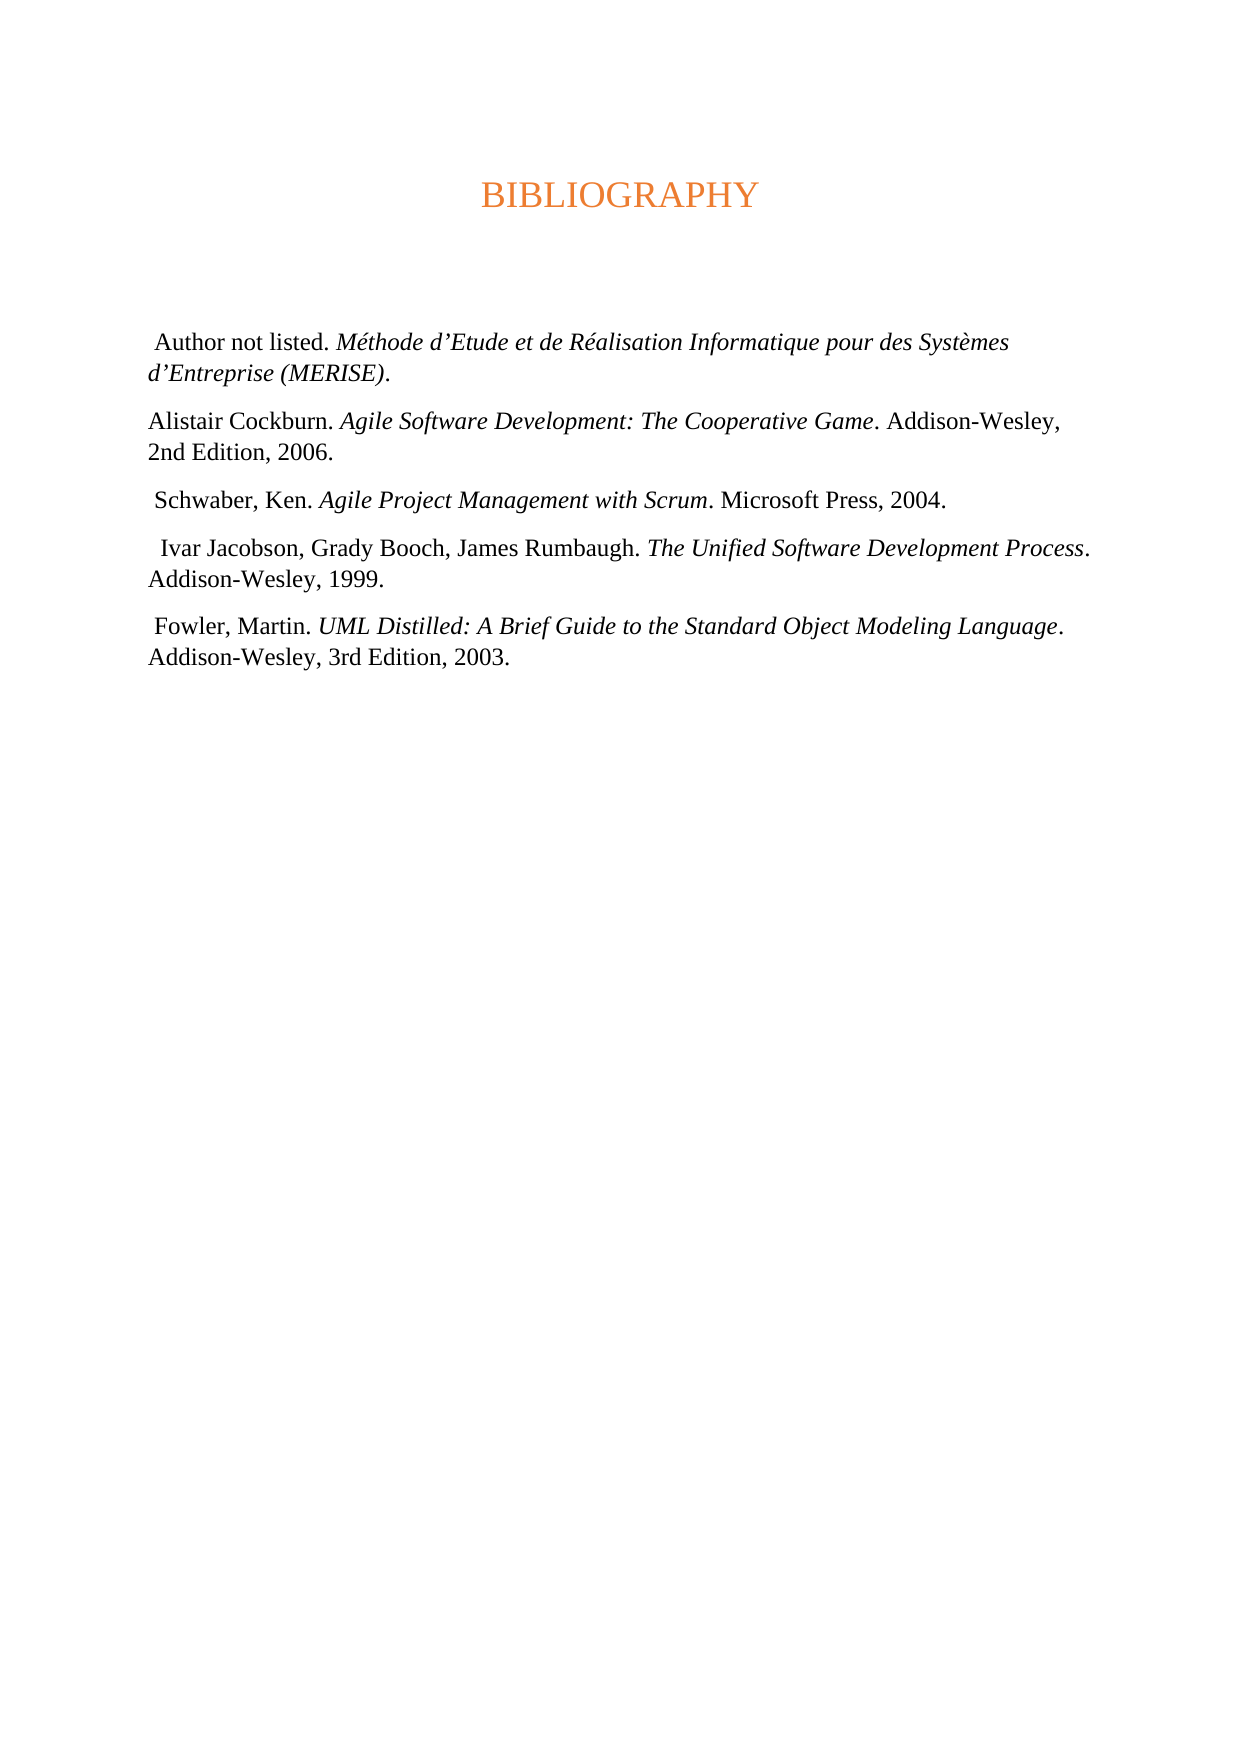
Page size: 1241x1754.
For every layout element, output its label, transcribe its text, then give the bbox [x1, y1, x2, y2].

subtitle BIBLIOGRAPHY [148, 173, 1093, 216]
text Alistair Cockburn. Agile Software Development: The Cooperative Game. Addison-Wesley, 2nd Edition, 2006. [148, 406, 1093, 466]
text Fowler, Martin. UML Distilled: A Brief Guide to the Standard Object Modeling Language. Addison-Wesley, 3rd Edition, 2003. [148, 611, 1093, 671]
text Schwaber, Ken. Agile Project Management with Scrum. Microsoft Press, 2004. [148, 485, 1093, 514]
text Author not listed. Méthode d’Etude et de Réalisation Informatique pour des Systèmes d’Entreprise (MERISE). [148, 327, 1093, 387]
text Ivar Jacobson, Grady Booch, James Rumbaugh. The Unified Software Development Process. Addison-Wesley, 1999. [148, 533, 1093, 592]
